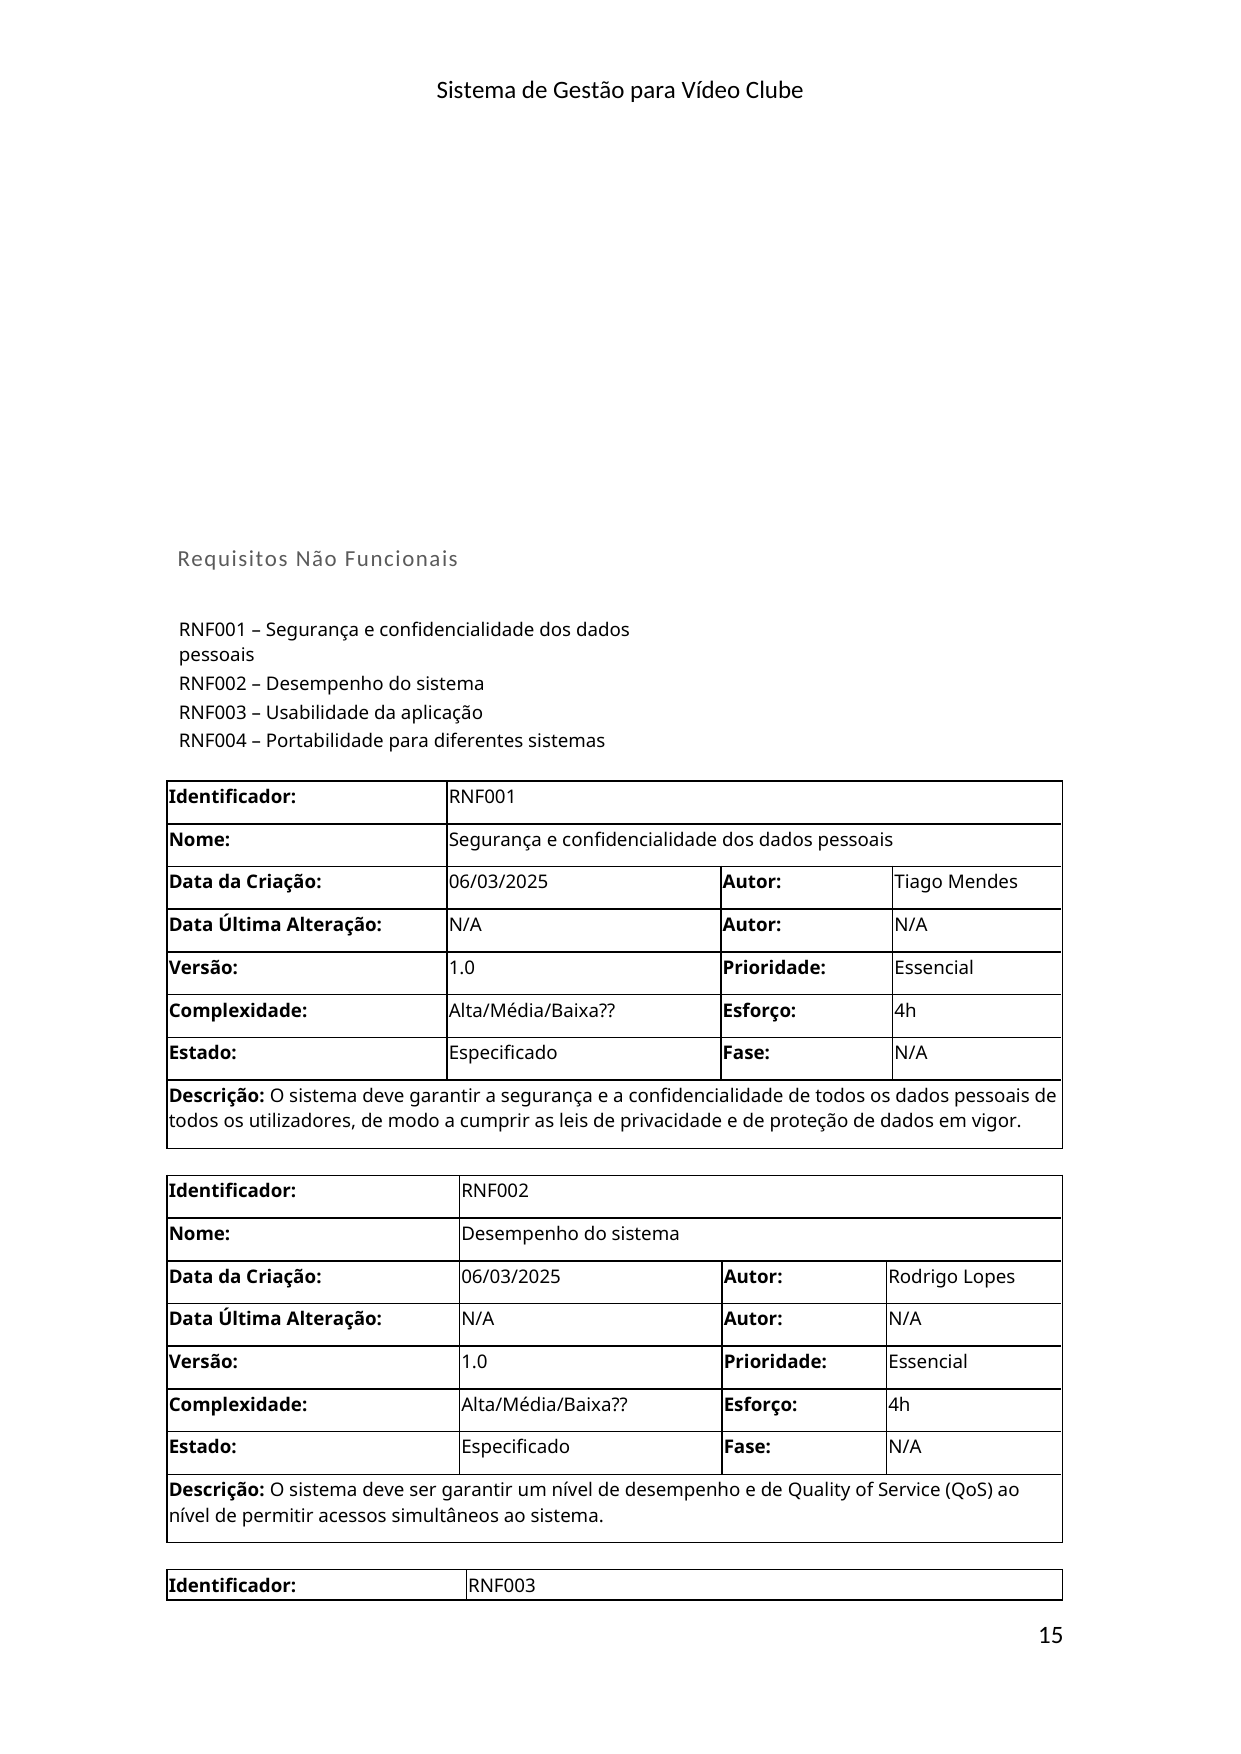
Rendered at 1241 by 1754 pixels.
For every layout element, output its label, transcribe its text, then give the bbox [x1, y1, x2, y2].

table_cell N/A [887, 1431, 1062, 1473]
table_cell N/A [893, 1036, 1062, 1079]
table_cell RNF004 – Portabilidade para diferentes sistemas [177, 726, 662, 755]
table_cell Descrição: O sistema deve garantir a segurança e a confidencialidade de todos os dados pessoais de todos os utilizadores, de modo a cumprir as leis de privacidade e de proteção de dados em vigor. [168, 1079, 1062, 1147]
table_cell Descrição: O sistema deve ser garantir um nível de desempenho e de Quality of Service (QoS) ao nível de permitir acessos simultâneos ao sistema. [168, 1474, 1062, 1542]
table_cell Data da Criação: [168, 1262, 459, 1303]
table_header Identificador: [168, 1570, 466, 1599]
table_cell Autor: [723, 1304, 886, 1345]
table_header RNF001 [448, 782, 1062, 823]
table_cell 4h [887, 1388, 1062, 1431]
table_header Identificador: [168, 1176, 459, 1217]
table_cell Esforço: [722, 995, 892, 1036]
table_cell Data Última Alteração: [168, 1304, 459, 1345]
table_cell Segurança e confidencialidade dos dados pessoais [448, 823, 1062, 866]
table_cell 1.0 [460, 1347, 721, 1388]
table_cell Prioridade: [722, 953, 892, 994]
table_cell Versão: [168, 953, 446, 994]
table_cell Autor: [722, 910, 892, 951]
table_cell Essencial [887, 1345, 1062, 1388]
table_cell 4h [893, 994, 1062, 1036]
table_cell 06/03/2025 [448, 867, 720, 908]
table_header RNF001 – Segurança e confidencialidade dos dados pessoais [177, 615, 662, 669]
table_cell Complexidade: [168, 1390, 459, 1431]
table_cell Versão: [168, 1347, 459, 1388]
table_cell N/A [460, 1304, 721, 1345]
table_cell N/A [448, 910, 720, 951]
table_cell Desempenho do sistema [460, 1217, 1062, 1260]
table_cell Essencial [893, 951, 1062, 994]
table_cell 1.0 [448, 953, 720, 994]
table_cell RNF002 – Desempenho do sistema [177, 669, 662, 697]
table_cell Autor: [722, 867, 892, 908]
table_header RNF002 [460, 1176, 1062, 1217]
table_cell Estado: [168, 1038, 446, 1079]
table_cell Alta/Média/Baixa?? [448, 995, 720, 1036]
table_cell Especificado [448, 1038, 720, 1079]
table_cell Nome: [168, 1219, 459, 1260]
table_header Identificador: [168, 782, 446, 823]
table_cell Complexidade: [168, 995, 446, 1036]
table_cell Data Última Alteração: [168, 910, 446, 951]
subtitle Requisitos Não Funcionais [177, 544, 1063, 572]
table_cell Estado: [168, 1432, 459, 1473]
table_cell Prioridade: [723, 1347, 886, 1388]
table_cell Nome: [168, 825, 446, 866]
table_header RNF003 [467, 1570, 1062, 1599]
table_cell 06/03/2025 [460, 1262, 721, 1303]
table_cell Autor: [723, 1262, 886, 1303]
table_cell Tiago Mendes [893, 866, 1062, 908]
table_cell Rodrigo Lopes [887, 1260, 1062, 1303]
table_cell N/A [893, 908, 1062, 951]
table_cell RNF003 – Usabilidade da aplicação [177, 698, 662, 726]
table_cell Data da Criação: [168, 867, 446, 908]
table_cell Esforço: [723, 1390, 886, 1431]
table_cell Fase: [722, 1038, 892, 1079]
table_cell Alta/Média/Baixa?? [460, 1390, 721, 1431]
table_cell N/A [887, 1303, 1062, 1345]
table_cell Fase: [723, 1432, 886, 1473]
table_cell Especificado [460, 1432, 721, 1473]
